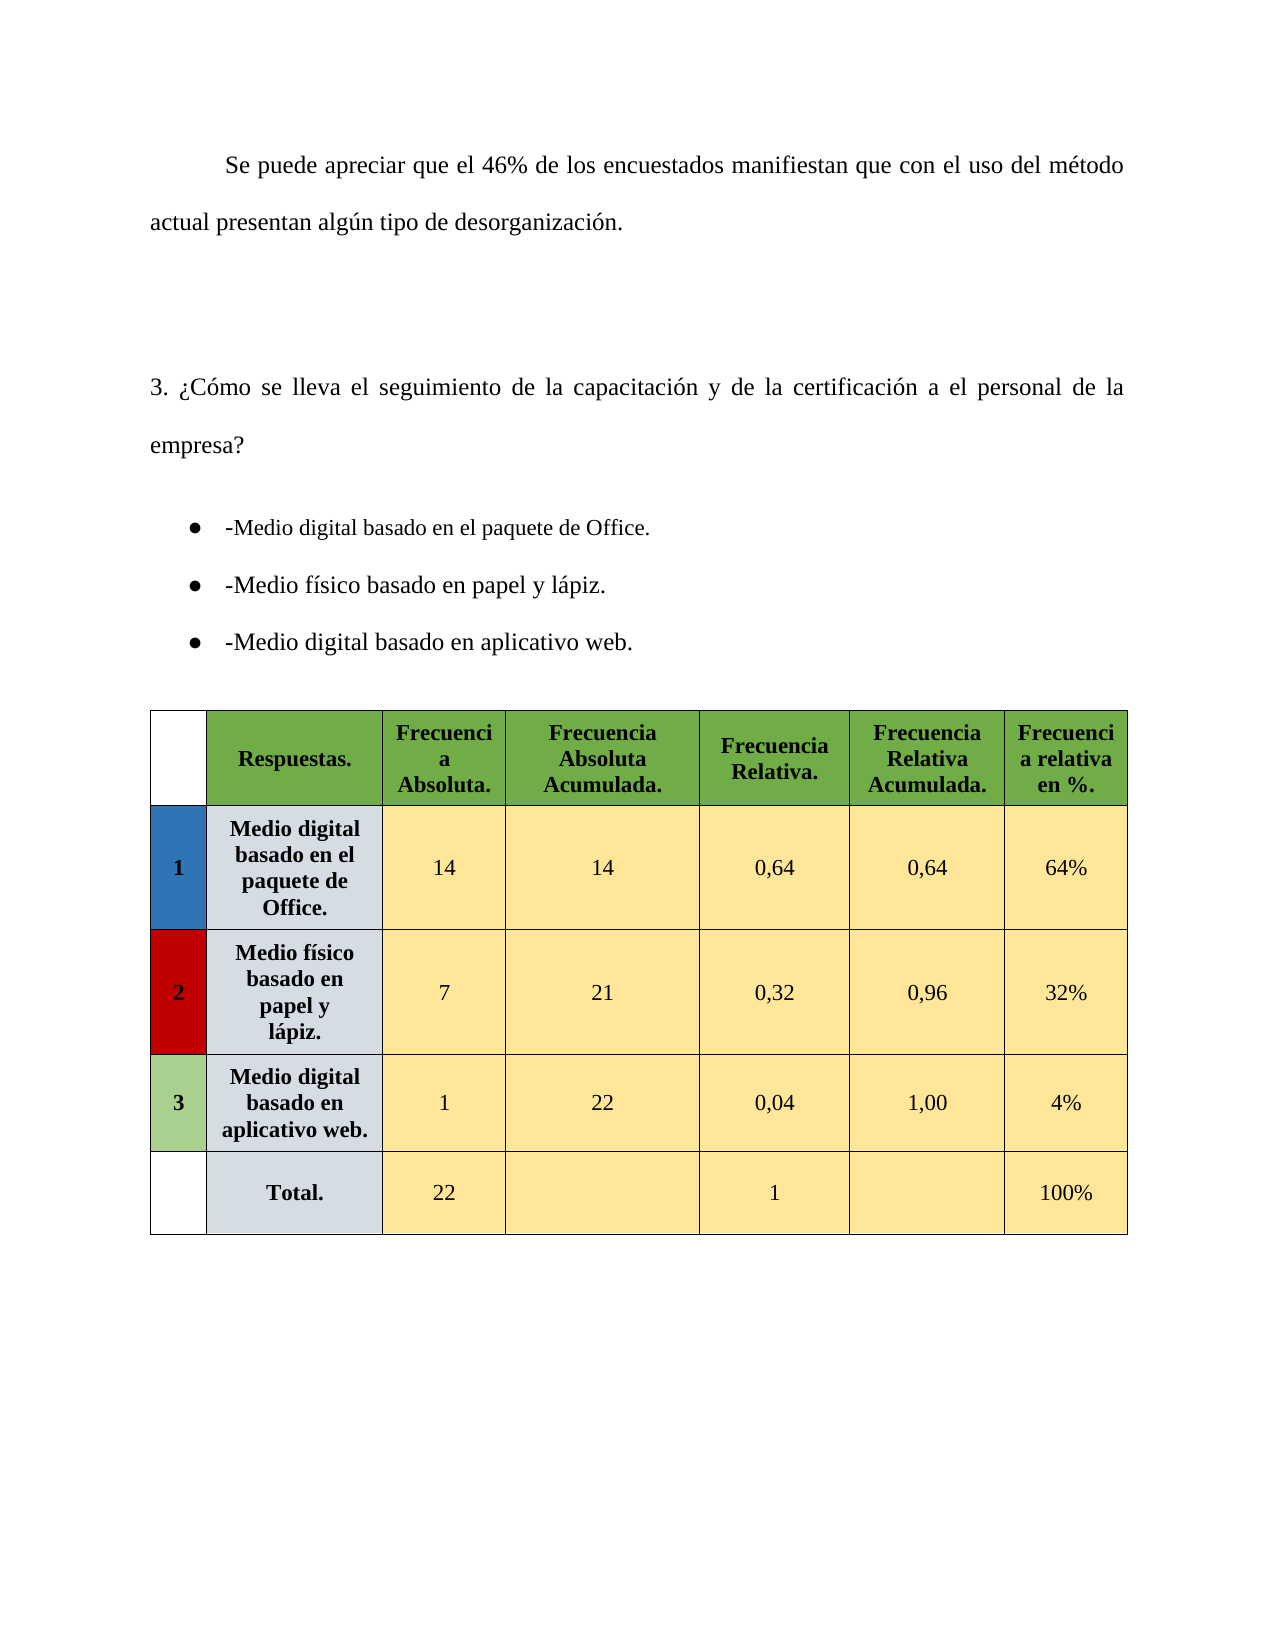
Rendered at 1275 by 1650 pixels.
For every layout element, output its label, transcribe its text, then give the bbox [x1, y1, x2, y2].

table_cell 1 [151, 806, 206, 929]
table_cell 0,64 [700, 806, 849, 929]
table_cell 14 [383, 806, 505, 929]
table_cell 1 [383, 1055, 505, 1151]
table_cell 2 [151, 930, 206, 1054]
table_cell Medio físico basado en papel y lápiz. [207, 930, 382, 1054]
table_header Frecuencia Relativa. [700, 711, 849, 805]
table_cell 32% [1005, 930, 1127, 1054]
table_header Frecuencia Absoluta Acumulada. [506, 711, 699, 805]
table_cell 21 [506, 930, 699, 1054]
table_cell [151, 1152, 206, 1233]
table_cell Medio digital basado en aplicativo web. [207, 1055, 382, 1151]
table_cell 3 [151, 1055, 206, 1151]
text 3. ¿Cómo se lleva el seguimiento de la capacitación y de la certificación a el personal de la empresa? [150, 372, 1125, 459]
table_header Frecuencia relativa en %. [1005, 711, 1127, 805]
table_cell 1 [700, 1152, 849, 1233]
table_cell 1,00 [850, 1055, 1004, 1151]
table_header Frecuencia Absoluta. [383, 711, 505, 805]
table_header Frecuencia Relativa Acumulada. [850, 711, 1004, 805]
table_cell 100% [1005, 1152, 1127, 1233]
table_cell 22 [383, 1152, 505, 1233]
table_cell [506, 1152, 699, 1233]
table_cell 0,32 [700, 930, 849, 1054]
table_cell 14 [506, 806, 699, 929]
list -Medio físico basado en papel y lápiz. [187, 570, 1125, 599]
table_cell Total. [207, 1152, 382, 1233]
table_cell 4% [1005, 1055, 1127, 1151]
table_cell 0,04 [700, 1055, 849, 1151]
table_cell 22 [506, 1055, 699, 1151]
table_cell 64% [1005, 806, 1127, 929]
list -Medio digital basado en el paquete de Office. [187, 512, 1125, 541]
table_cell [850, 1152, 1004, 1233]
table_cell 0,64 [850, 806, 1004, 929]
table_cell Medio digital basado en el paquete de Office. [207, 806, 382, 929]
list -Medio digital basado en aplicativo web. [187, 627, 1125, 656]
text Se puede apreciar que el 46% de los encuestados manifiestan que con el uso del método actual presentan algún tipo de desorganización. [150, 150, 1125, 236]
table_header Respuestas. [207, 711, 382, 805]
table_header [151, 711, 206, 805]
table_cell 0,96 [850, 930, 1004, 1054]
table_cell 7 [383, 930, 505, 1054]
